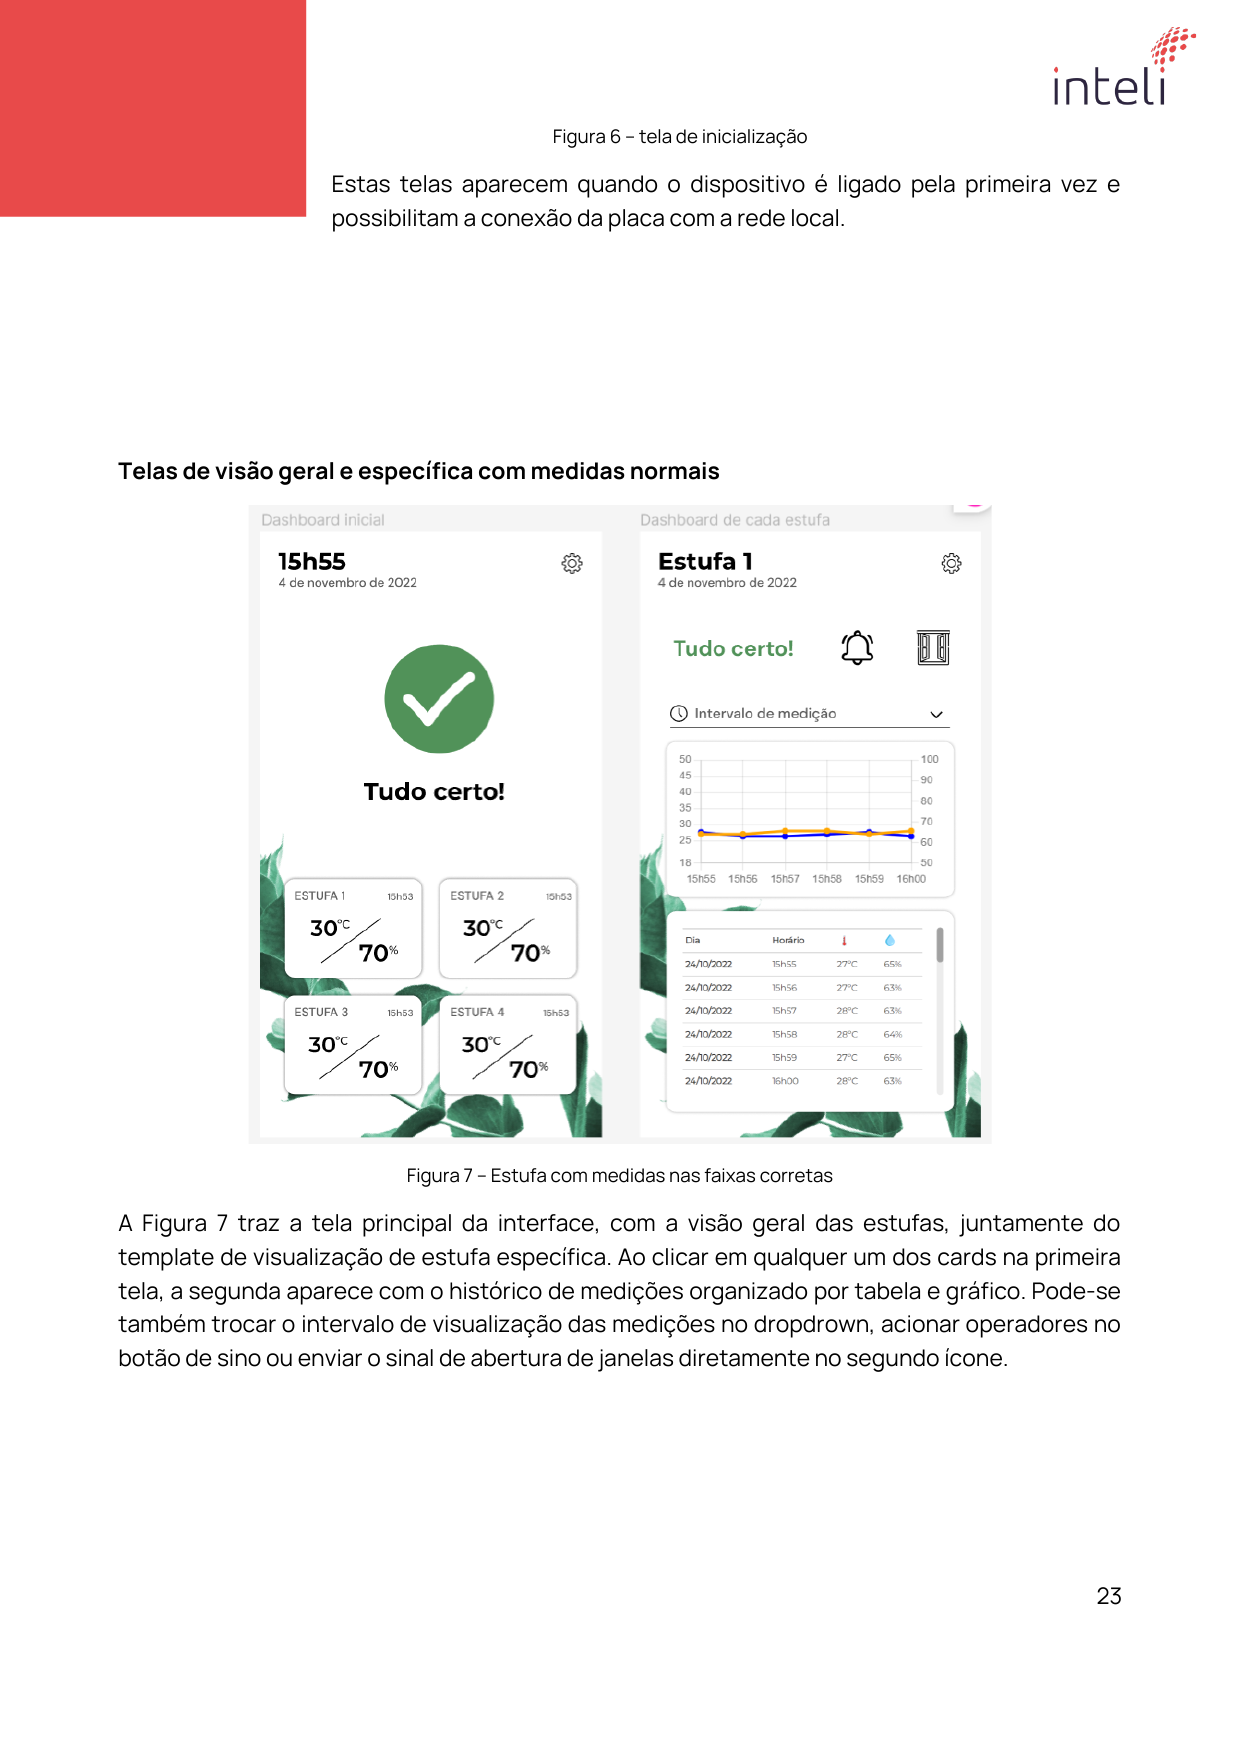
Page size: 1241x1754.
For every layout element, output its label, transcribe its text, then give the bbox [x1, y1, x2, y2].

text Figura 6 – tela de inicialização [118, 124, 1122, 149]
picture [1054, 27, 1197, 105]
text Estas telas aparecem quando o dispositivo é ligado pela primeira vez e possibilitam a conexão da placa com a rede local. [118, 168, 1122, 233]
text A Figura 7 traz a tela principal da interface, com a visão geral das estufas, juntamente do template de visualização de estufa específica. Ao clicar em qualquer um dos cards na primeira tela, a segunda aparece com o histórico de medições organizado por tabela e gráfico. Pode-se também trocar o intervalo de visualização das medições no dropdrown, acionar operadores no botão de sino ou enviar o sinal de abertura de janelas diretamente no segundo ícone. [118, 1207, 1122, 1374]
picture [248, 505, 992, 1144]
text Figura 7 – Estufa com medidas nas faixas corretas [118, 1163, 1122, 1188]
text Telas de visão geral e específica com medidas normais [118, 455, 1122, 486]
picture [0, 0, 307, 217]
